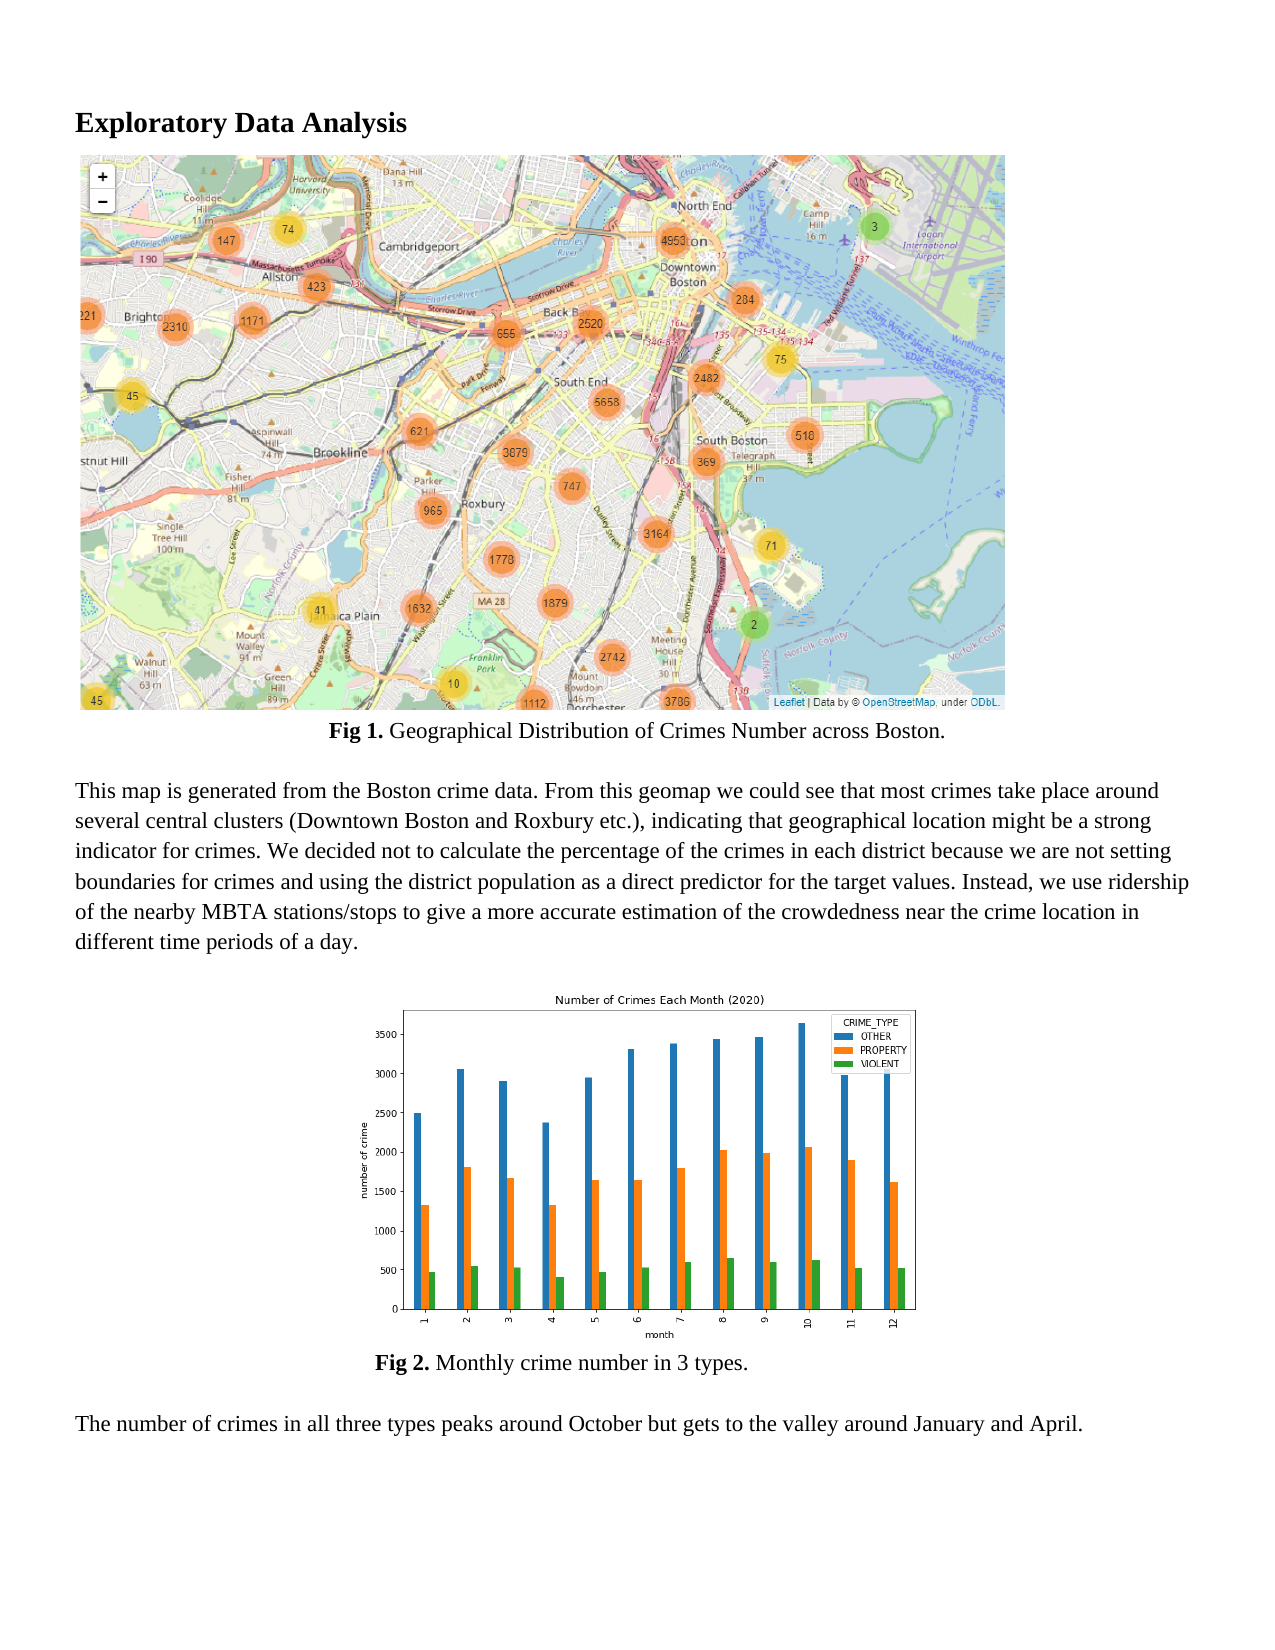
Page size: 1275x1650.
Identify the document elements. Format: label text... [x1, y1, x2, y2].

picture [354, 988, 921, 1346]
text This map is generated from the Boston crime data. From this geomap we could see that most crimes take place around several central clusters (Downtown Boston and Roxbury etc.), indicating that geographical location might be a strong indicator for crimes. We decided not to calculate the percentage of the crimes in each district because we are not setting boundaries for crimes and using the district population as a direct predictor for the target values. Instead, we use ridership of the nearby MBTA stations/stops to give a more accurate estimation of the crowdedness near the crime location in different time periods of a day. [75, 777, 1200, 954]
subtitle Exploratory Data Analysis [75, 105, 1200, 139]
picture [75, 151, 1007, 713]
text The number of crimes in all three types peaks around October but gets to the valley around January and April. [75, 1410, 1200, 1436]
text Fig 2. Monthly crime number in 3 types. [300, 1349, 1200, 1376]
text Fig 1. Geographical Distribution of Crimes Number across Boston. [75, 717, 1200, 743]
